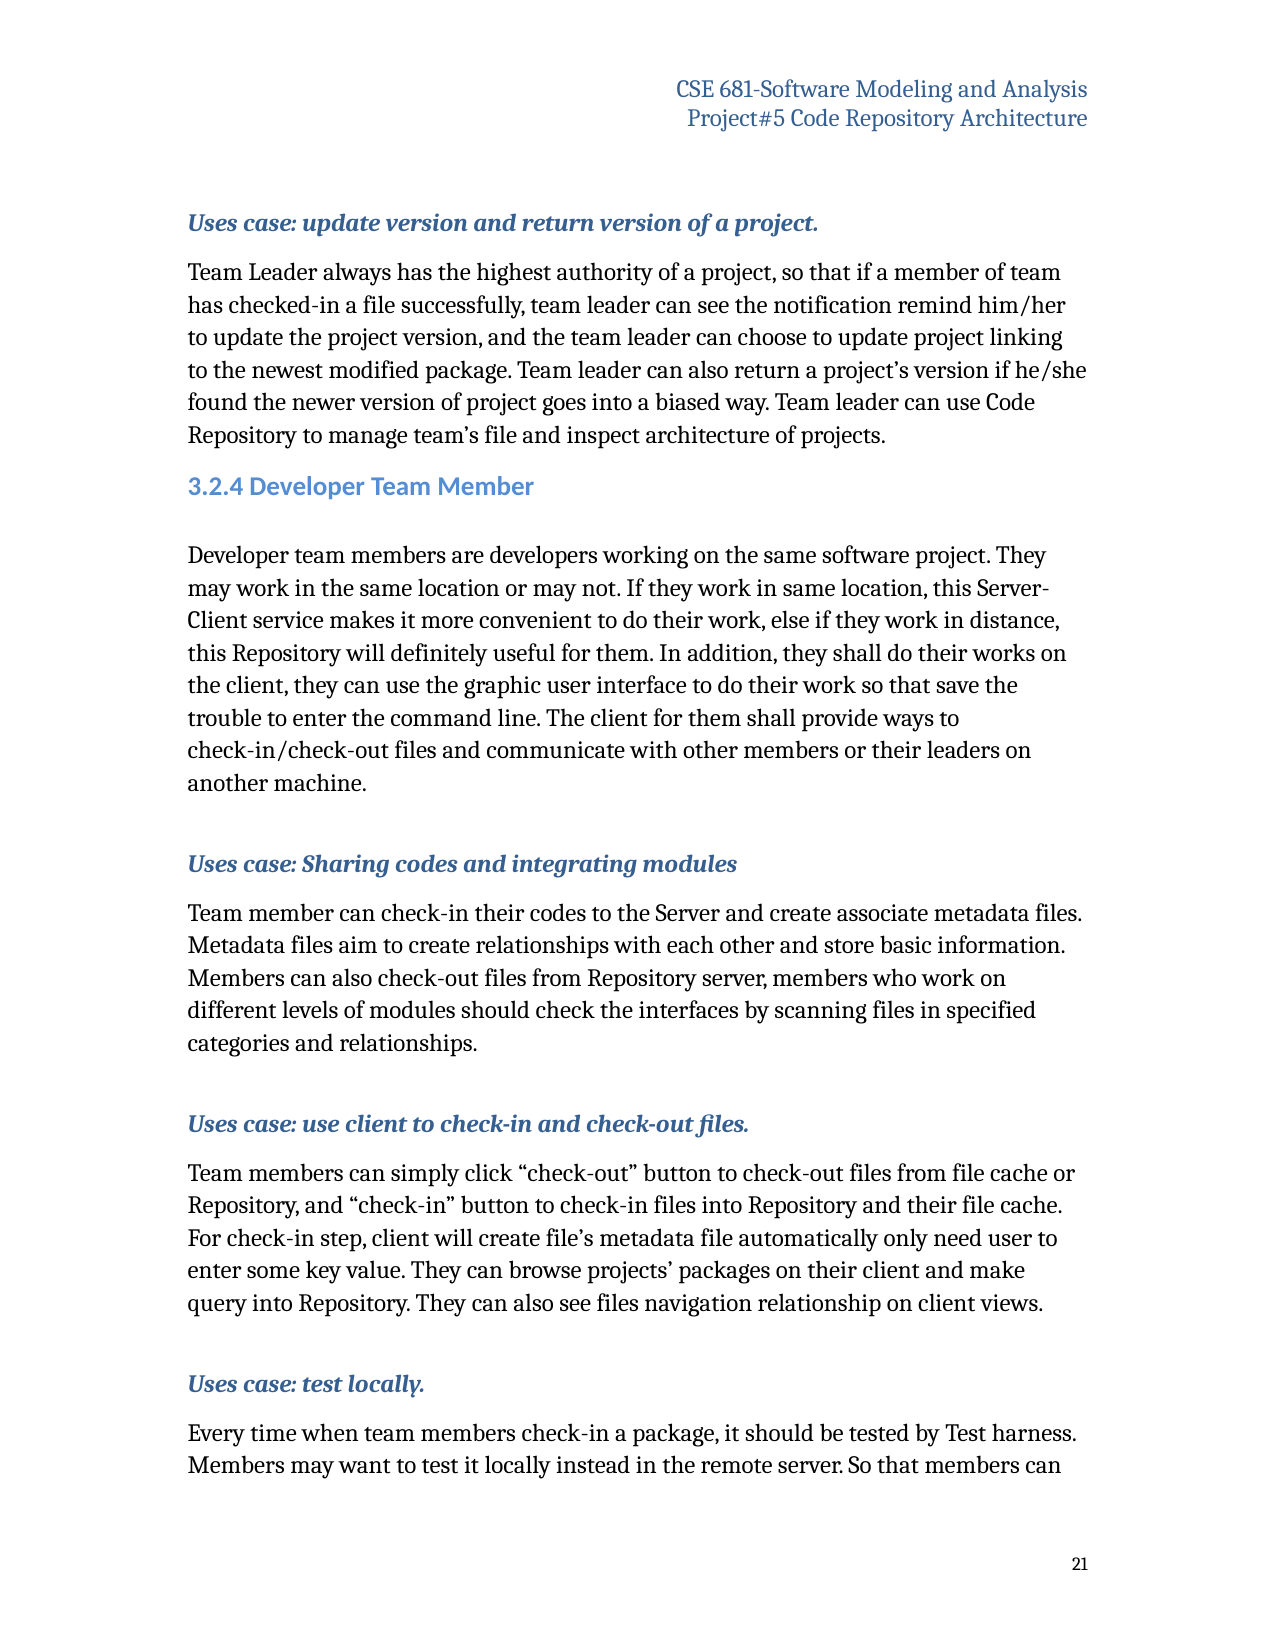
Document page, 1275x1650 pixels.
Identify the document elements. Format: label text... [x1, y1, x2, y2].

text Uses case: test locally. [187, 1368, 1087, 1400]
text Team member can check-in their codes to the Server and create associate metadata files. Metadata files aim to create relationships with each other and store basic information. Members can also check-out files from Repository server, members who work on different levels of modules should check the interfaces by scanning files in specified categories and relationships. [187, 897, 1087, 1059]
text Uses case: Sharing codes and integrating modules [187, 848, 1087, 880]
subtitle 3.2.4 Developer Team Member [187, 453, 1087, 518]
text Uses case: update version and return version of a project. [187, 207, 1087, 240]
text Uses case: use client to check-in and check-out files. [187, 1108, 1087, 1140]
text Developer team members are developers working on the same software project. They may work in the same location or may not. If they work in same location, this Server-Client service makes it more convenient to do their work, else if they work in distance, this Repository will definitely useful for them. In addition, they shall do their works on the client, they can use the graphic user interface to do their work so that save the trouble to enter the command line. The client for them shall provide ways to check-in/check-out files and communicate with other members or their leaders on another machine. [187, 539, 1087, 799]
text Team Leader always has the highest authority of a project, so that if a member of team has checked-in a file successfully, team leader can see the notification remind him/her to update the project version, and the team leader can choose to update project linking to the newest modified package. Team leader can also return a project’s version if he/she found the newer version of project goes into a biased way. Team leader can use Code Repository to manage team’s file and inspect architecture of projects. [187, 256, 1087, 451]
text Team members can simply click “check-out” button to check-out files from file cache or Repository, and “check-in” button to check-in files into Repository and their file cache. For check-in step, client will create file’s metadata file automatically only need user to enter some key value. They can browse projects’ packages on their client and make query into Repository. They can also see files navigation relationship on client views. [187, 1157, 1087, 1319]
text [187, 1417, 1087, 1482]
